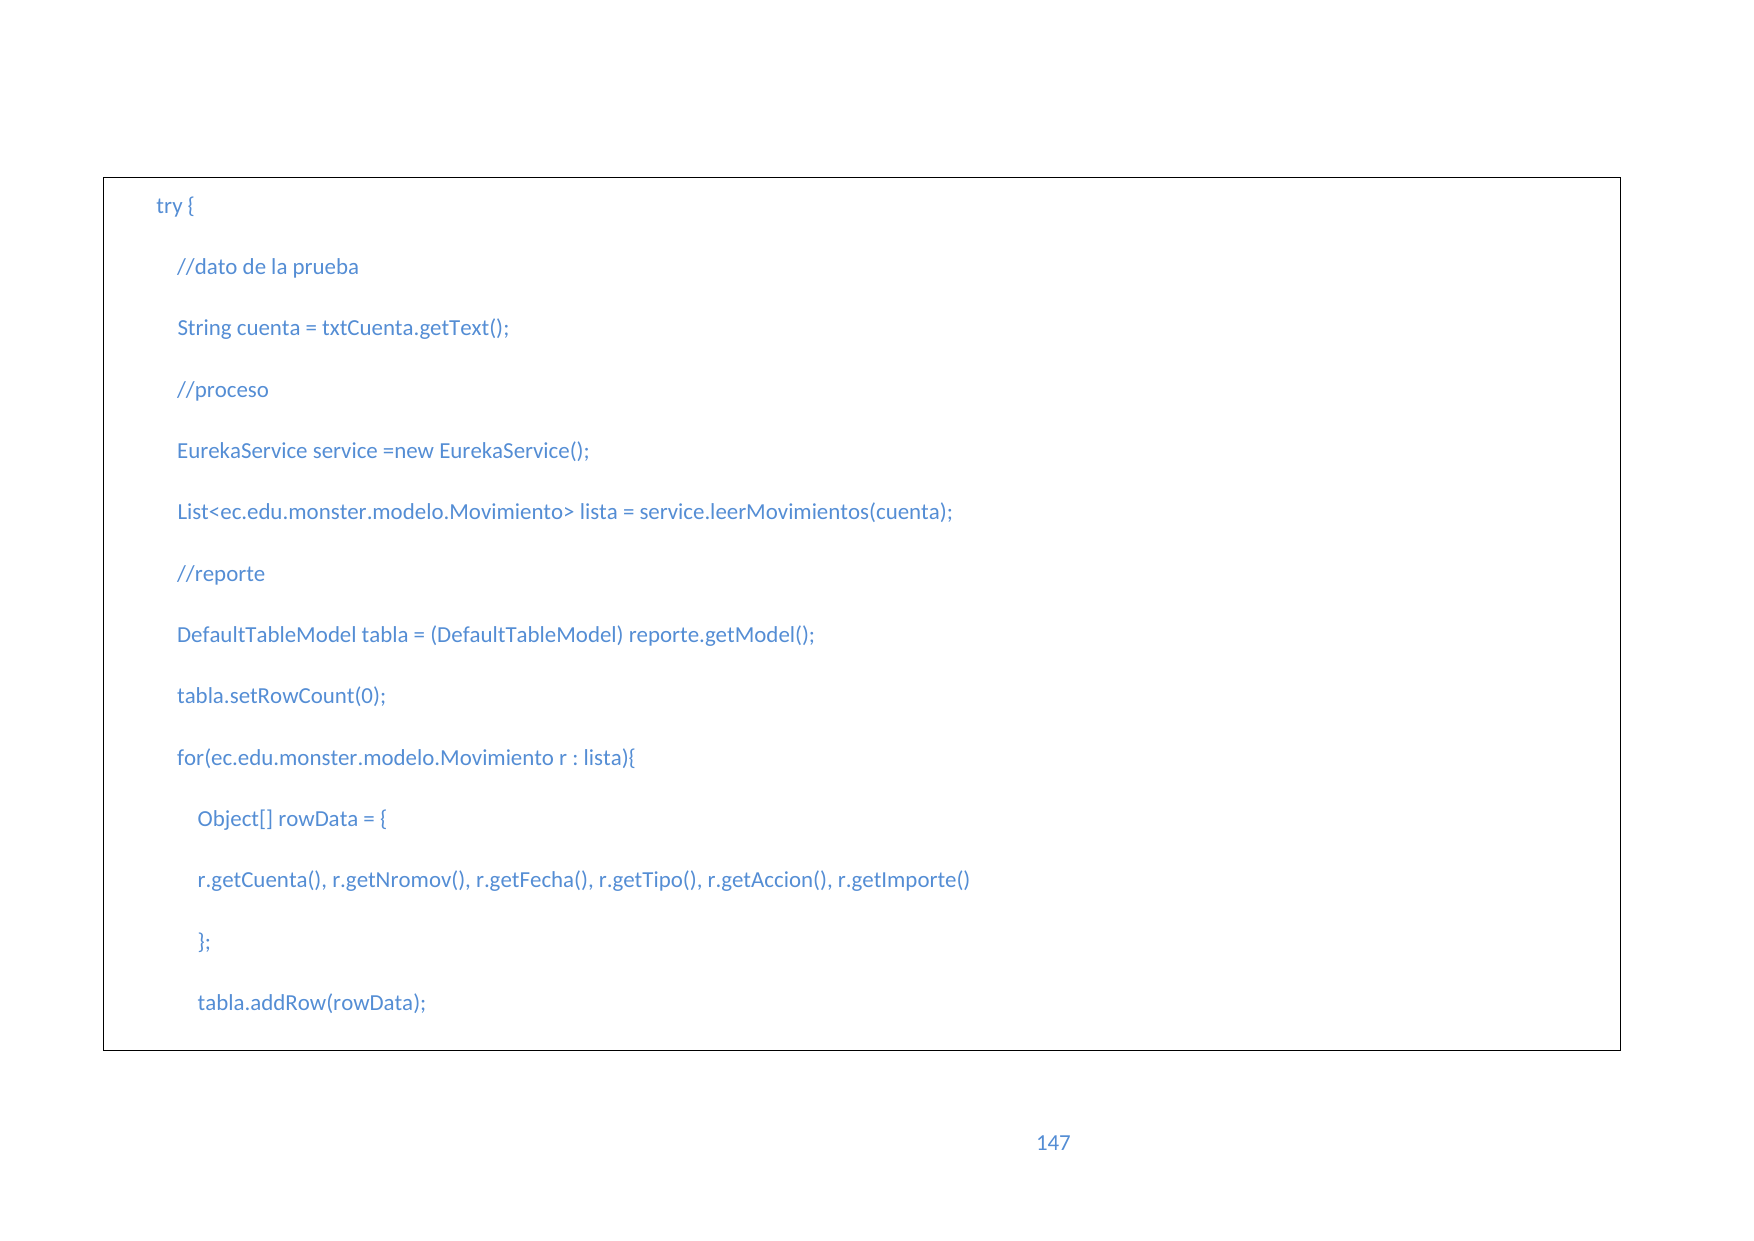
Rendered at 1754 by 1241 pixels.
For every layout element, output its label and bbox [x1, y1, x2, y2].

table_header [104, 178, 1620, 1050]
